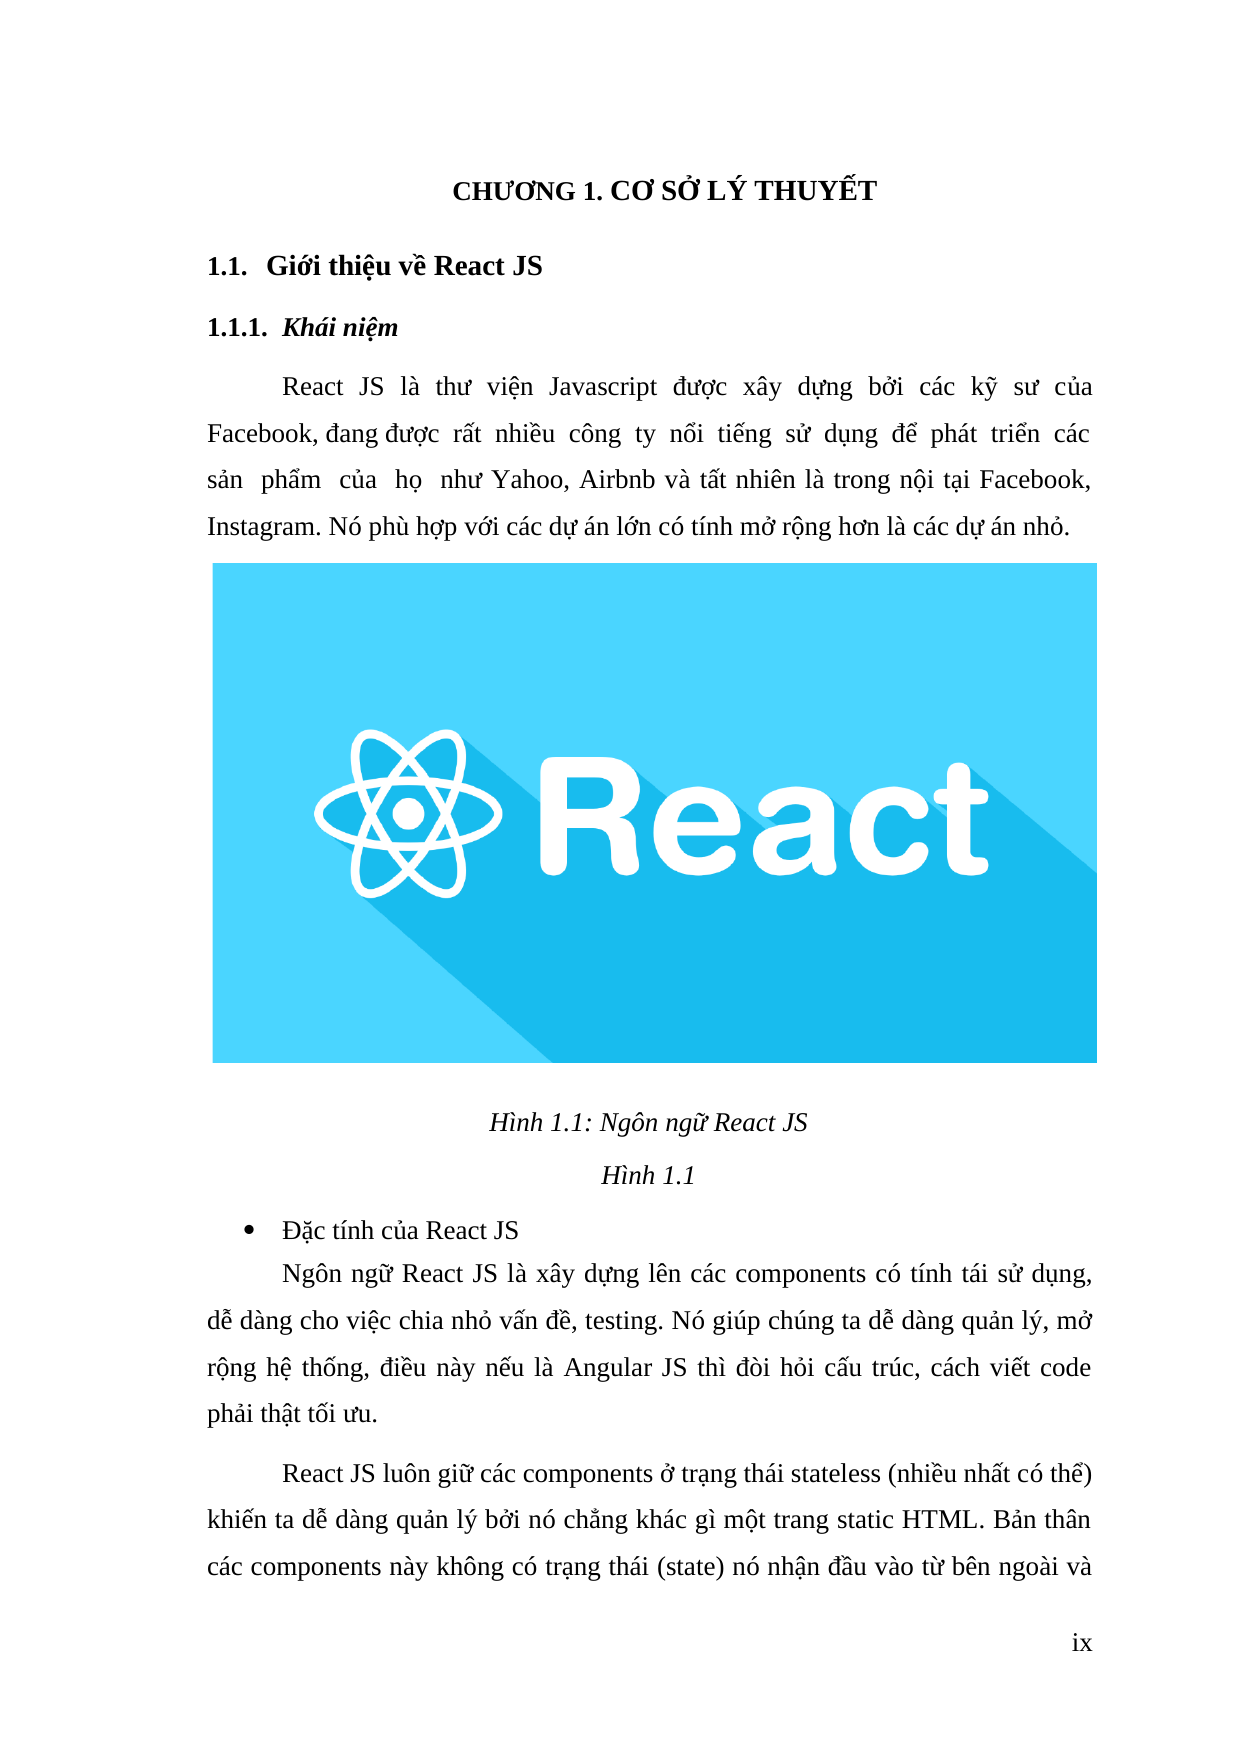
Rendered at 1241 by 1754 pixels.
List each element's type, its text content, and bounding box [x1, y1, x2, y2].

subtitle CƠ SỞ LÝ THUYẾT [237, 173, 1092, 206]
list Đặc tính của React JS [244, 1214, 1092, 1245]
subtitle Giới thiệu về React JS [207, 248, 1092, 282]
text Ngôn ngữ React JS là xây dựng lên các components có tính tái sử dụng, dễ dàng cho việc chia nhỏ vấn đề, testing. Nó giúp chúng ta dễ dàng quản lý, mở rộng hệ thống, điều này nếu là Angular JS thì đòi hỏi cấu trúc, cách viết code phải thật tối ưu. [207, 1257, 1092, 1429]
picture [212, 563, 1097, 1063]
subtitle Khái niệm [207, 311, 1092, 342]
text Hình 1.1 [207, 1159, 1092, 1190]
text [207, 1457, 1092, 1581]
text React JS là thư viện Javascript được xây dựng bởi các kỹ sư của Facebook, đang được rất nhiều công ty nổi tiếng sử dụng để phát triển các sản phẩm của họ như Yahoo, Airbnb và tất nhiên là trong nội tại Facebook, Instagram. Nó phù hợp với các dự án lớn có tính mở rộng hơn là các dự án nhỏ. [207, 370, 1092, 541]
